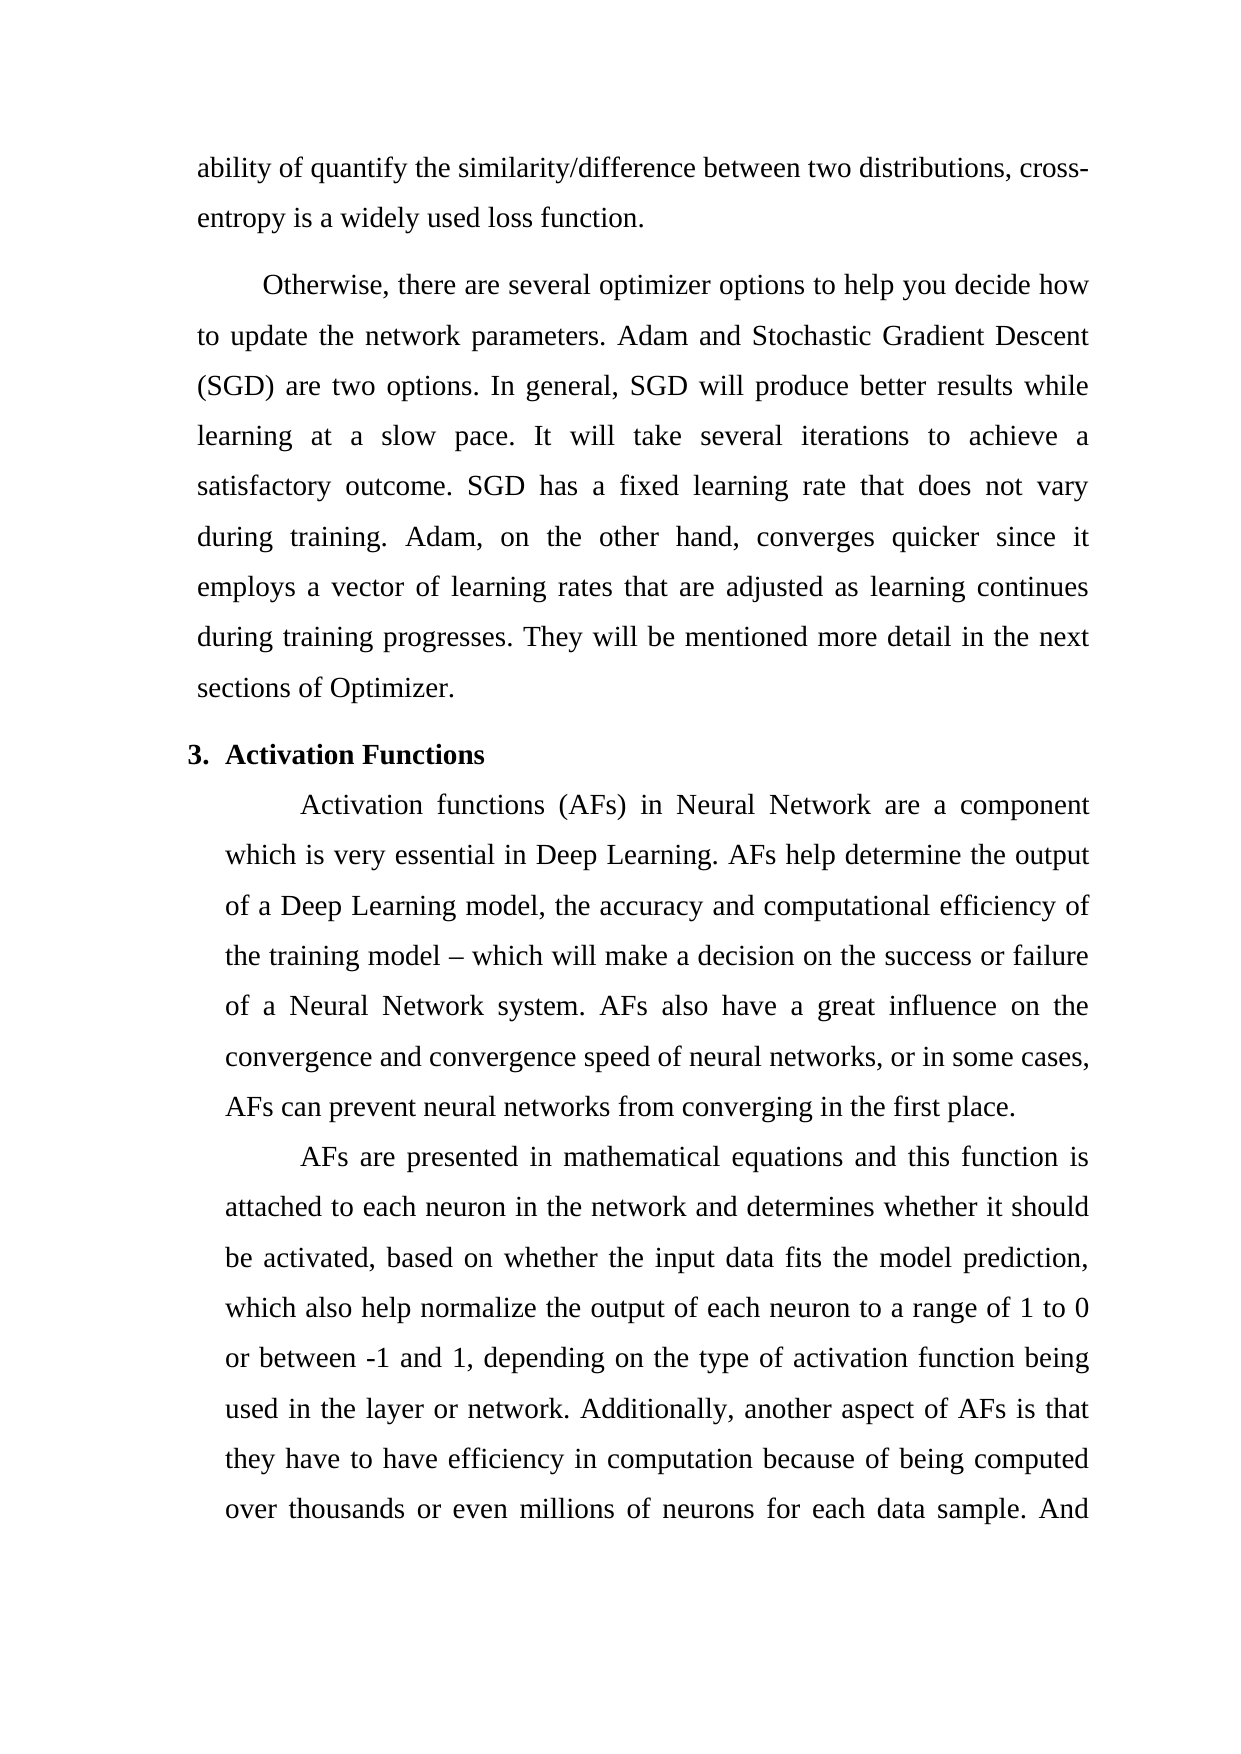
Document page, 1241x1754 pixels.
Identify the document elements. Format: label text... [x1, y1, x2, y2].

text Otherwise, there are several optimizer options to help you decide how to update the network parameters. Adam and Stochastic Gradient Descent (SGD) are two options. In general, SGD will produce better results while learning at a slow pace. It will take several iterations to achieve a satisfactory outcome. SGD has a fixed learning rate that does not vary during training. Adam, on the other hand, converges quicker since it employs a vector of learning rates that are adjusted as learning continues during training progresses. They will be mentioned more detail in the next sections of Optimizer. [197, 267, 1090, 703]
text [197, 150, 1090, 234]
list Activation Functions [187, 737, 1090, 770]
list Activation functions (AFs) in Neural Network are a component which is very essential in Deep Learning. AFs help determine the output of a Deep Learning model, the accuracy and computational efficiency of the training model – which will make a decision on the success or failure of a Neural Network system. AFs also have a great influence on the convergence and convergence speed of neural networks, or in some cases, AFs can prevent neural networks from converging in the first place. [225, 787, 1090, 1122]
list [225, 1139, 1090, 1525]
